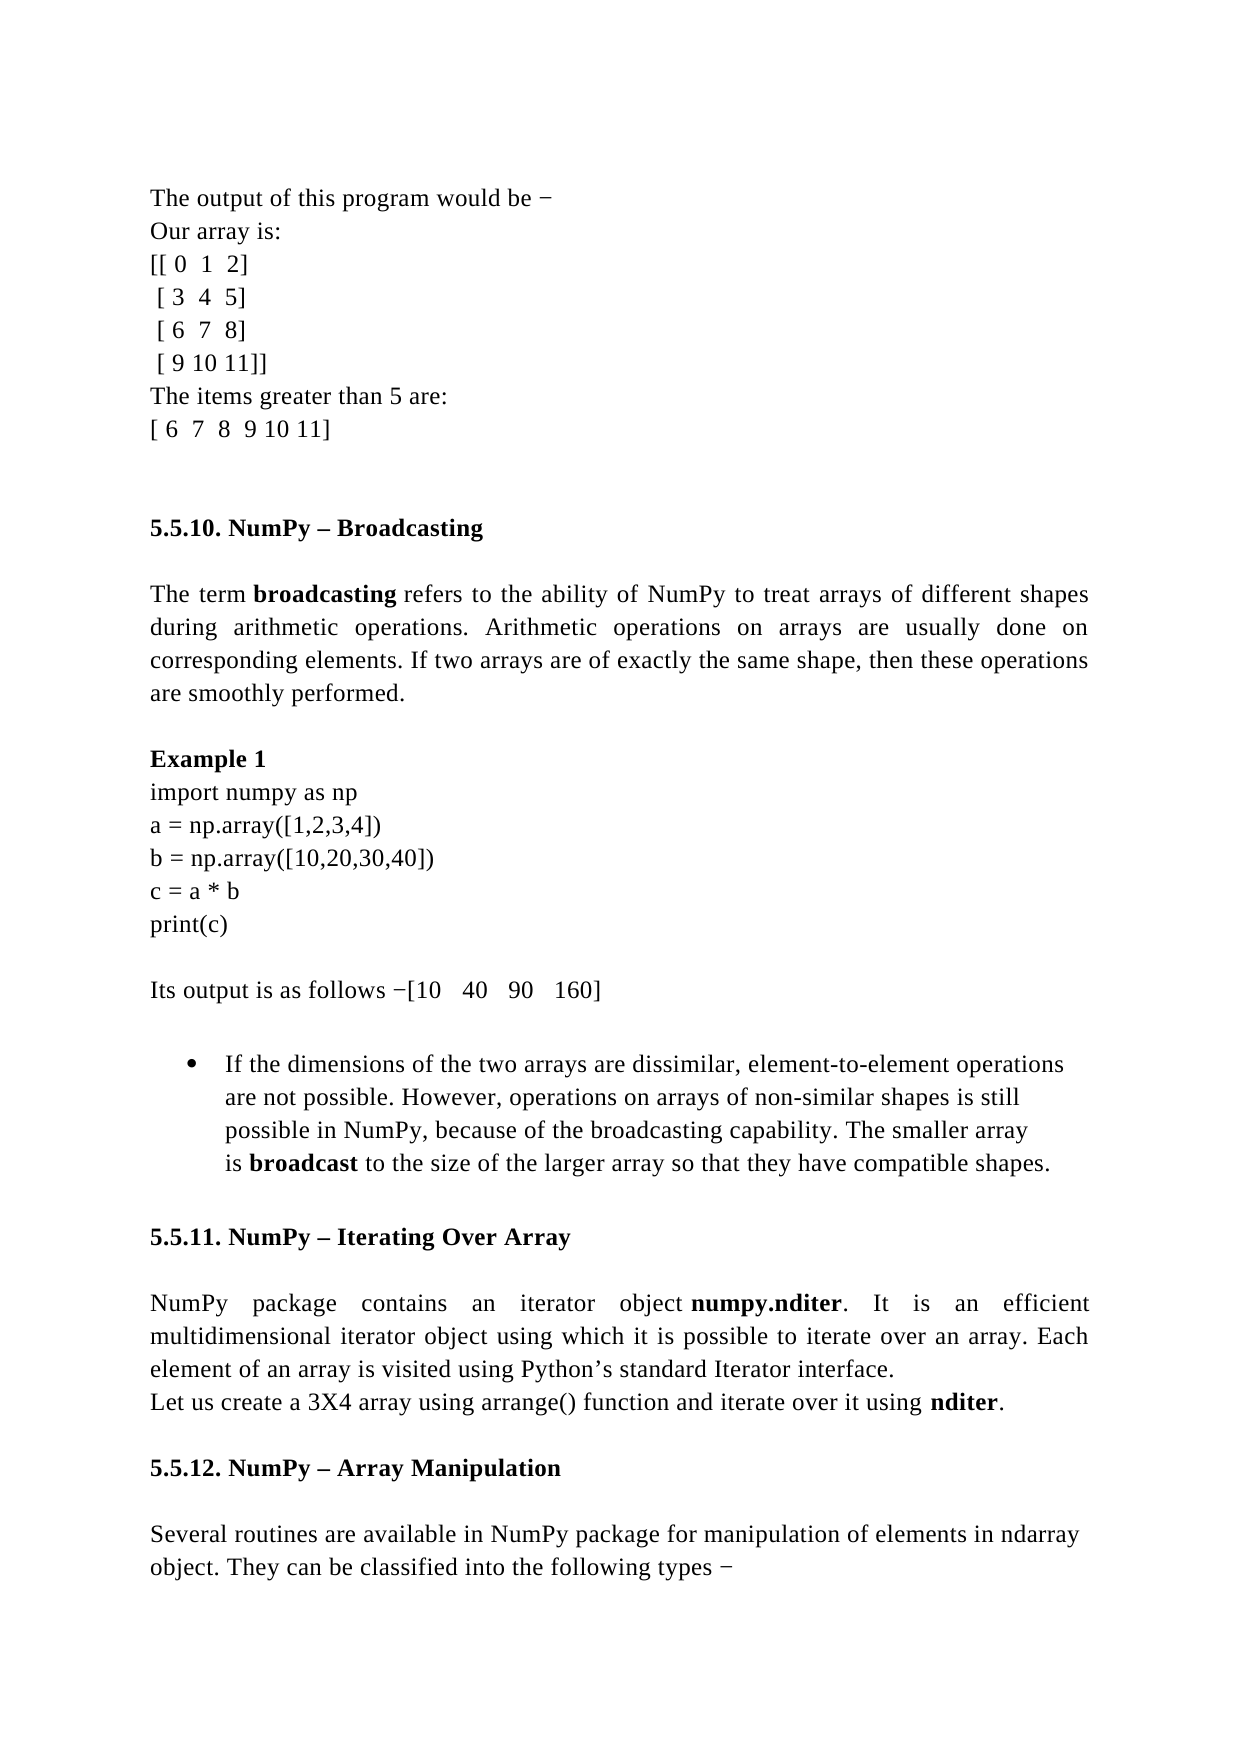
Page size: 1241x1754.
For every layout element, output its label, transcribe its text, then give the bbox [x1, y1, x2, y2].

text Its output is as follows −[10 40 90 160] [150, 976, 1090, 1004]
text 5.5.11. NumPy – Iterating Over Array [150, 1222, 1090, 1251]
text print(c) [150, 909, 1090, 938]
text [ 9 10 11]] [150, 348, 1090, 377]
text b = np.array([10,20,30,40]) [150, 843, 1090, 872]
text The term broadcasting refers to the ability of NumPy to treat arrays of different shapes during arithmetic operations. Arithmetic operations on arrays are usually done on corresponding elements. If two arrays are of exactly the same shape, then these operations are smoothly performed. [150, 579, 1090, 707]
text [ 6 7 8 9 10 11] [150, 414, 1090, 443]
text Let us create a 3X4 array using arrange() function and iterate over it using nditer. [150, 1387, 1090, 1416]
text Several routines are available in NumPy package for manipulation of elements in ndarray object. They can be classified into the following types − [150, 1519, 1090, 1581]
text a = np.array([1,2,3,4]) [150, 810, 1090, 839]
text Example 1 [150, 744, 1090, 773]
text [[ 0 1 2] [150, 249, 1090, 278]
text 5.5.10. NumPy – Broadcasting [150, 513, 1090, 542]
text The items greater than 5 are: [150, 381, 1090, 410]
text 5.5.12. NumPy – Array Manipulation [150, 1453, 1090, 1482]
text [ 6 7 8] [150, 315, 1090, 344]
list If the dimensions of the two arrays are dissimilar, element-to-element operations are not possible. However, operations on arrays of non-similar shapes is still possible in NumPy, because of the broadcasting capability. The smaller array is broadcast to the size of the larger array so that they have compatible shapes. [187, 1049, 1090, 1177]
text [ 3 4 5] [150, 282, 1090, 311]
text c = a * b [150, 876, 1090, 905]
text NumPy package contains an iterator object numpy.nditer. It is an efficient multidimensional iterator object using which it is possible to iterate over an array. Each element of an array is visited using Python’s standard Iterator interface. [150, 1288, 1090, 1383]
text Our array is: [150, 216, 1090, 245]
text import numpy as np [150, 777, 1090, 806]
text The output of this program would be − [150, 183, 1090, 212]
